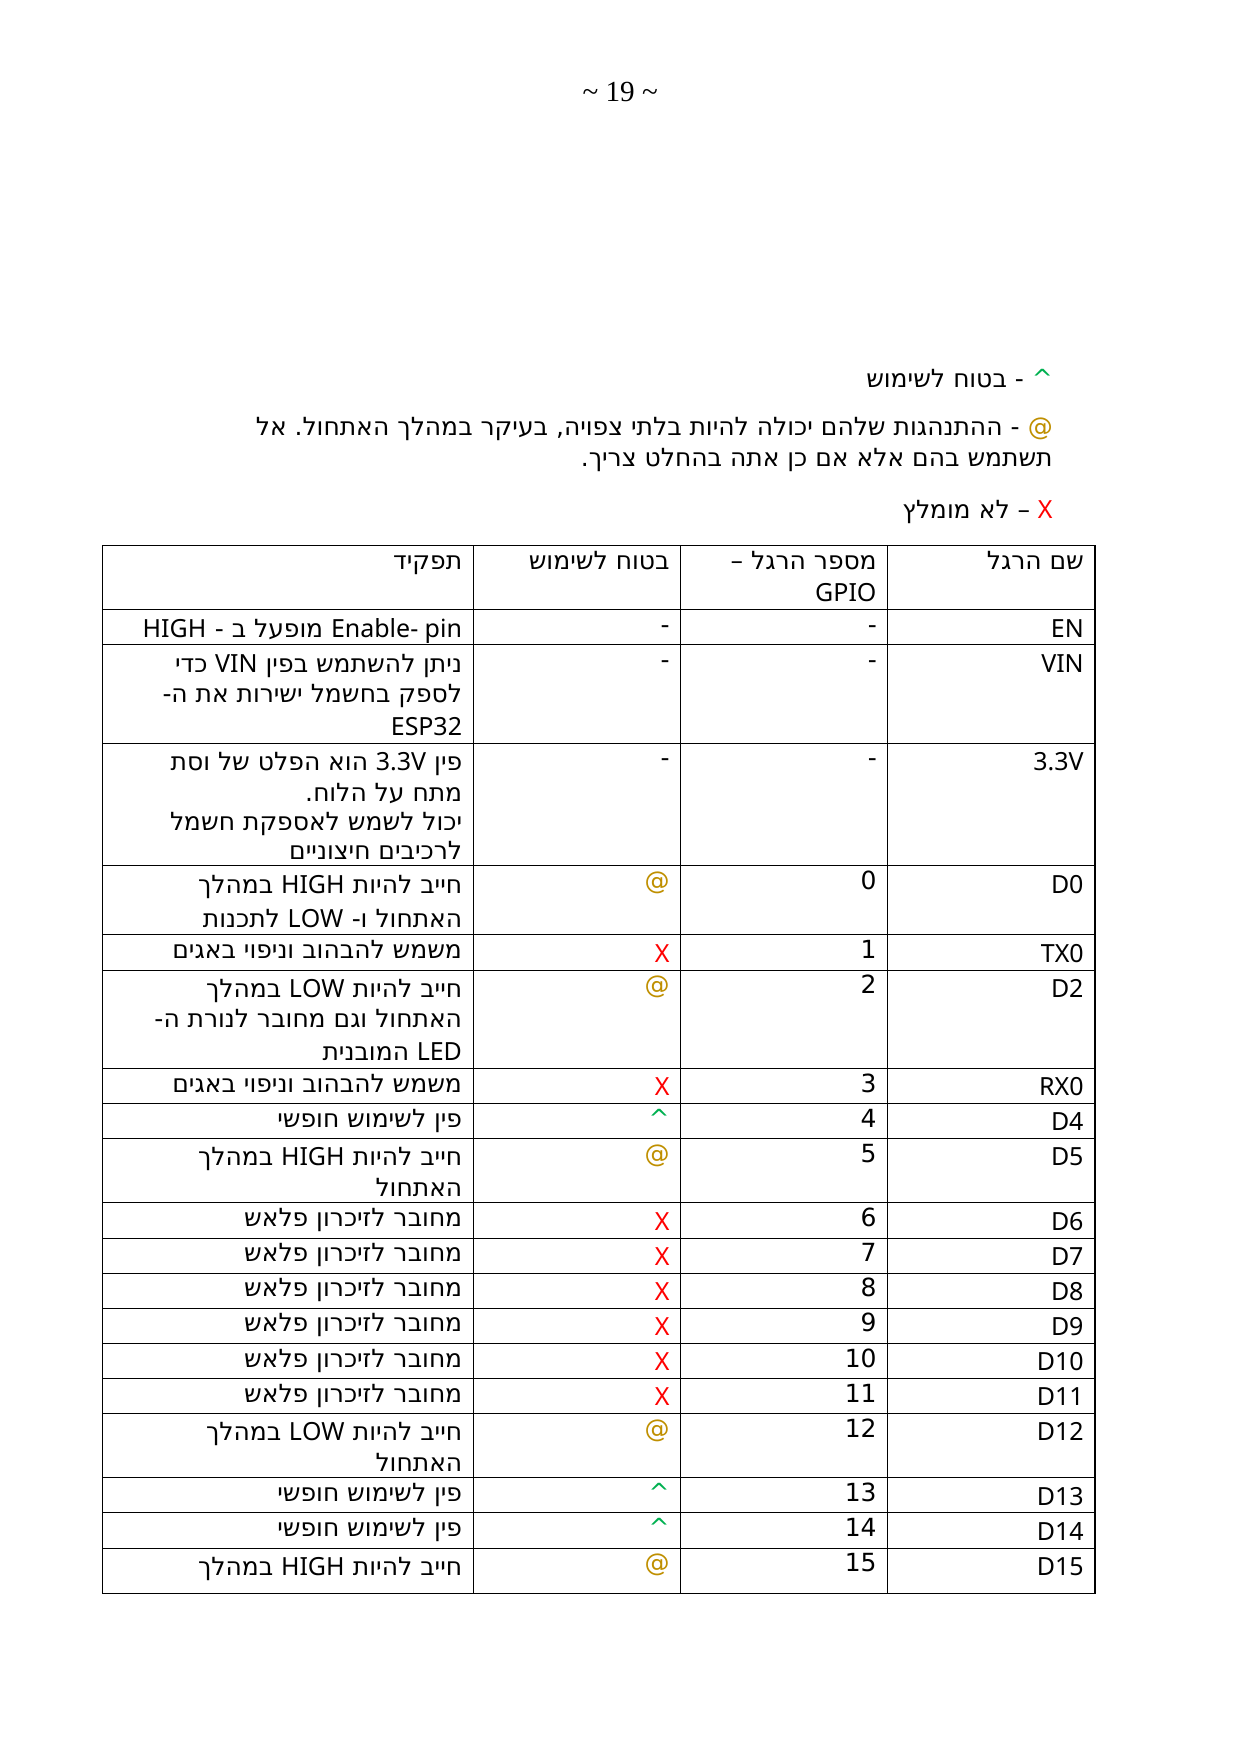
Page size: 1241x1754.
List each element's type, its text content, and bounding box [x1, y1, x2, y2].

table_cell TX0 [888, 935, 1094, 969]
table_cell 15 [681, 1549, 887, 1593]
table_cell X [474, 1239, 680, 1272]
table_cell - [474, 610, 680, 644]
table_cell D2 [888, 971, 1094, 1068]
table_cell X [474, 1344, 680, 1378]
table_cell 8 [681, 1274, 887, 1308]
table_cell VIN [888, 645, 1094, 743]
table_cell @ [474, 866, 680, 934]
table_cell 3 [681, 1069, 887, 1103]
table_cell פין 3.3V הוא הפלט של וסת מתח על הלוח. יכול לשמש לאספקת חשמל לרכיבים חיצוניים [103, 744, 473, 865]
table_cell חייב להיות LOW במהלך האתחול [103, 1414, 473, 1477]
table_cell X [474, 1379, 680, 1413]
table_cell חייב להיות LOW במהלך האתחול וגם מחובר לנורת ה-LED המובנית [103, 971, 473, 1068]
table_cell @ [474, 1414, 680, 1477]
text X – לא מומלץ [187, 491, 1053, 526]
table_cell D13 [888, 1478, 1094, 1512]
table_cell 5 [681, 1139, 887, 1202]
table_cell משמש להבהוב וניפוי באגים [103, 1069, 473, 1103]
table_cell ^ [474, 1513, 680, 1547]
table_cell מחובר לזיכרון פלאש [103, 1309, 473, 1343]
table_cell פין לשימוש חופשי [103, 1104, 473, 1138]
table_cell X [474, 1309, 680, 1343]
table_cell D9 [888, 1309, 1094, 1343]
table_cell D10 [888, 1344, 1094, 1378]
table_cell 9 [681, 1309, 887, 1343]
table_cell מחובר לזיכרון פלאש [103, 1274, 473, 1308]
table_cell D8 [888, 1274, 1094, 1308]
table_cell D15 [888, 1549, 1094, 1593]
table_cell D6 [888, 1203, 1094, 1237]
table_cell - [474, 645, 680, 743]
table_cell 14 [681, 1513, 887, 1547]
table_cell D7 [888, 1239, 1094, 1272]
text @ - ההתנהגות שלהם יכולה להיות בלתי צפויה, בעיקר במהלך האתחול. אל תשתמש בהם אלא אם כן אתה בהחלט צריך. [187, 412, 1053, 472]
table_cell X [474, 935, 680, 969]
table_cell 11 [681, 1379, 887, 1413]
table_cell 12 [681, 1414, 887, 1477]
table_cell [103, 1549, 473, 1593]
table_cell פין לשימוש חופשי [103, 1513, 473, 1547]
table_cell משמש להבהוב וניפוי באגים [103, 935, 473, 969]
table_cell X [474, 1069, 680, 1103]
table_cell פין לשימוש חופשי [103, 1478, 473, 1512]
table_cell חייב להיות HIGH במהלך האתחול [103, 1139, 473, 1202]
table_cell ניתן להשתמש בפין VIN כדי לספק בחשמל ישירות את ה-ESP32 [103, 645, 473, 743]
table_cell 13 [681, 1478, 887, 1512]
table_cell 2 [681, 971, 887, 1068]
table_cell Enable- pin מופעל ב - HIGH [103, 610, 473, 644]
table_cell - [681, 645, 887, 743]
table_cell - [681, 610, 887, 644]
table_cell מחובר לזיכרון פלאש [103, 1203, 473, 1237]
table_cell מחובר לזיכרון פלאש [103, 1239, 473, 1272]
table_cell @ [474, 971, 680, 1068]
table_cell @ [474, 1139, 680, 1202]
table_header שם הרגל [888, 546, 1094, 609]
table_cell D5 [888, 1139, 1094, 1202]
table_cell @ [474, 1549, 680, 1593]
table_cell 1 [681, 935, 887, 969]
table_cell X [474, 1274, 680, 1308]
text ^ - בטוח לשימוש [187, 364, 1053, 393]
table_cell 10 [681, 1344, 887, 1378]
table_header בטוח לשימוש [474, 546, 680, 609]
table_cell ^ [474, 1104, 680, 1138]
table_cell RX0 [888, 1069, 1094, 1103]
table_cell 0 [681, 866, 887, 934]
table_cell D0 [888, 866, 1094, 934]
table_header תפקיד [103, 546, 473, 609]
table_cell EN [888, 610, 1094, 644]
table_cell - [681, 744, 887, 865]
table_cell D14 [888, 1513, 1094, 1547]
table_cell 6 [681, 1203, 887, 1237]
table_cell מחובר לזיכרון פלאש [103, 1379, 473, 1413]
table_cell X [474, 1203, 680, 1237]
table_cell - [474, 744, 680, 865]
table_cell 4 [681, 1104, 887, 1138]
table_cell D4 [888, 1104, 1094, 1138]
table_cell ^ [474, 1478, 680, 1512]
table_cell חייב להיות HIGH במהלך האתחול ו- LOW לתכנות [103, 866, 473, 934]
table_cell 3.3V [888, 744, 1094, 865]
table_header מספר הרגל – GPIO [681, 546, 887, 609]
table_cell 7 [681, 1239, 887, 1272]
table_cell D12 [888, 1414, 1094, 1477]
table_cell D11 [888, 1379, 1094, 1413]
table_cell מחובר לזיכרון פלאש [103, 1344, 473, 1378]
